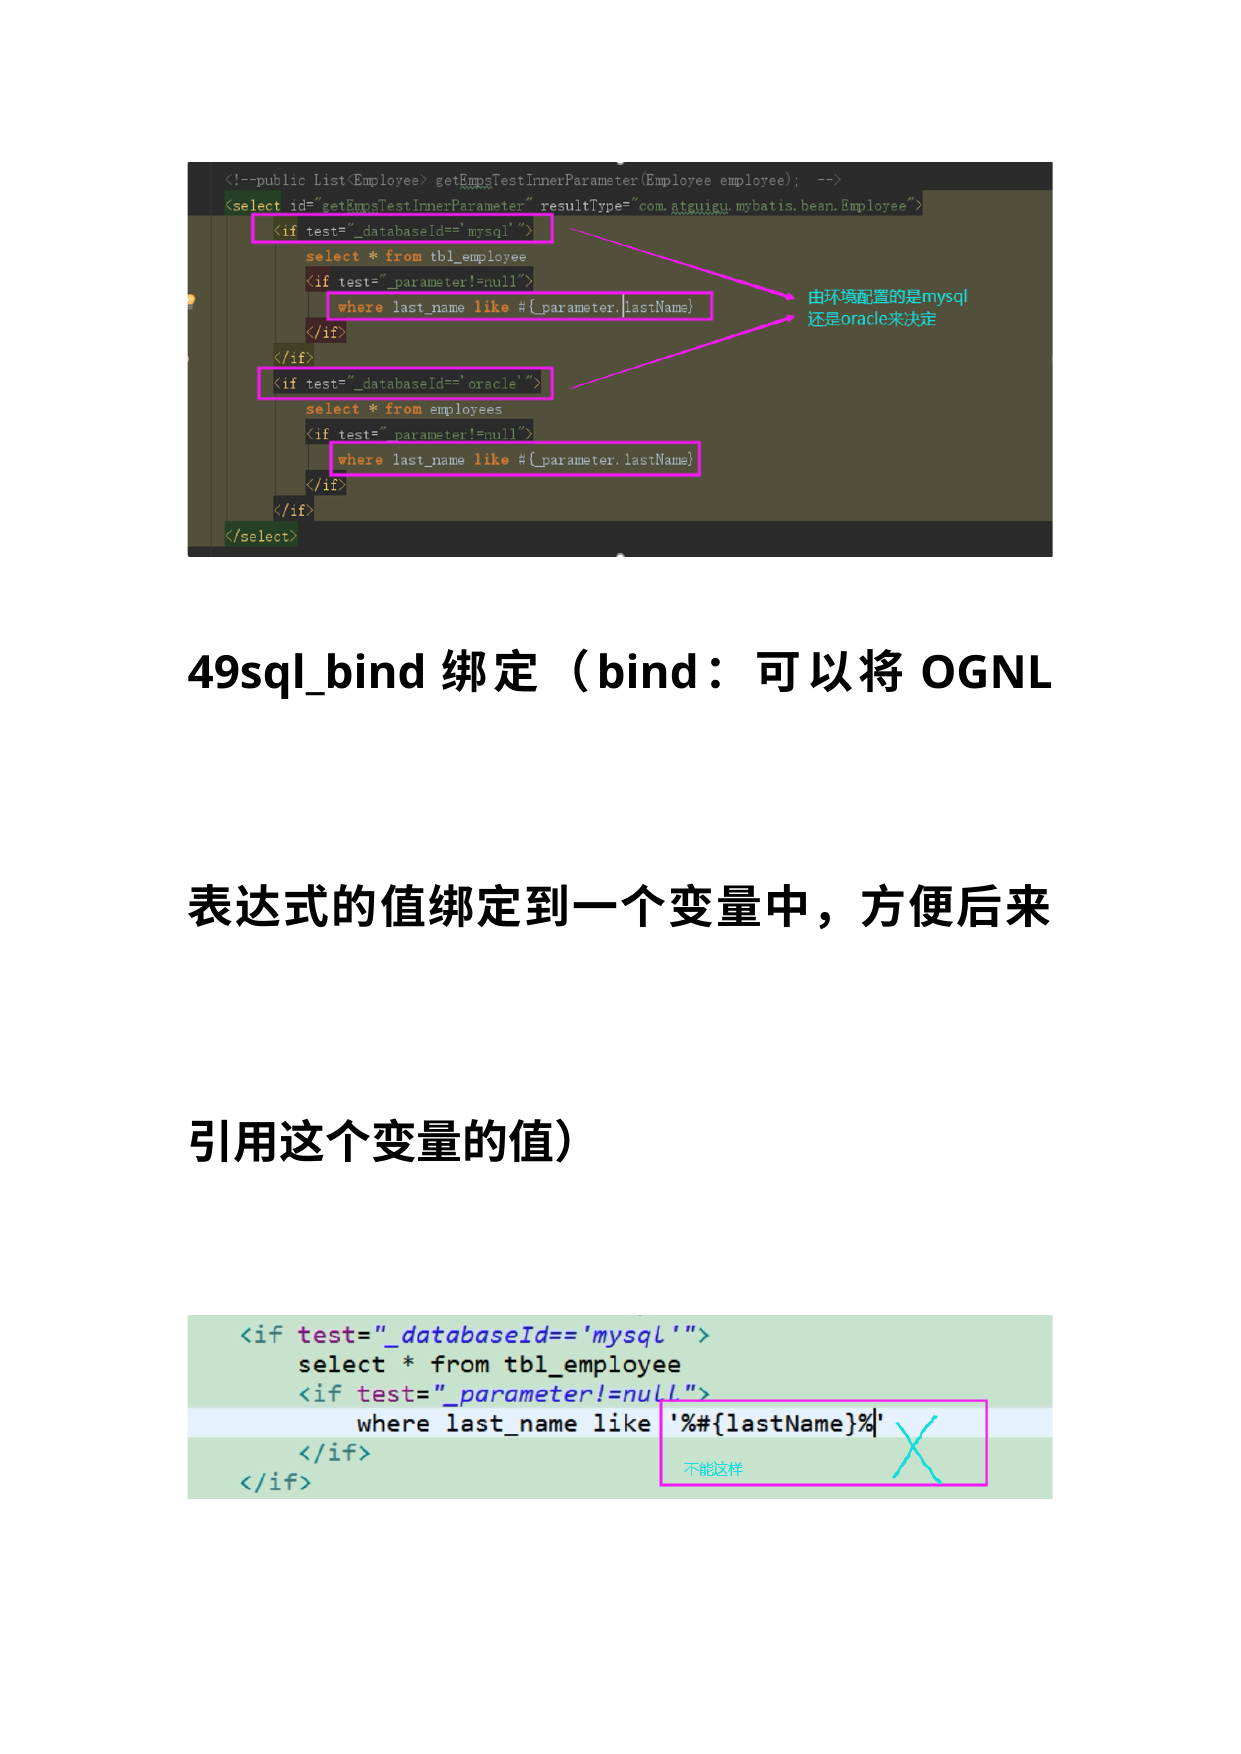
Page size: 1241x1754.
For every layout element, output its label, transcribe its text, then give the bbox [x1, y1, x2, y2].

picture [187, 162, 1053, 557]
picture [187, 1315, 1053, 1499]
subtitle 49sql_bind绑定（bind：可以将OGNL表达式的值绑定到一个变量中，方便后来引用这个变量的值） [187, 620, 1053, 1187]
